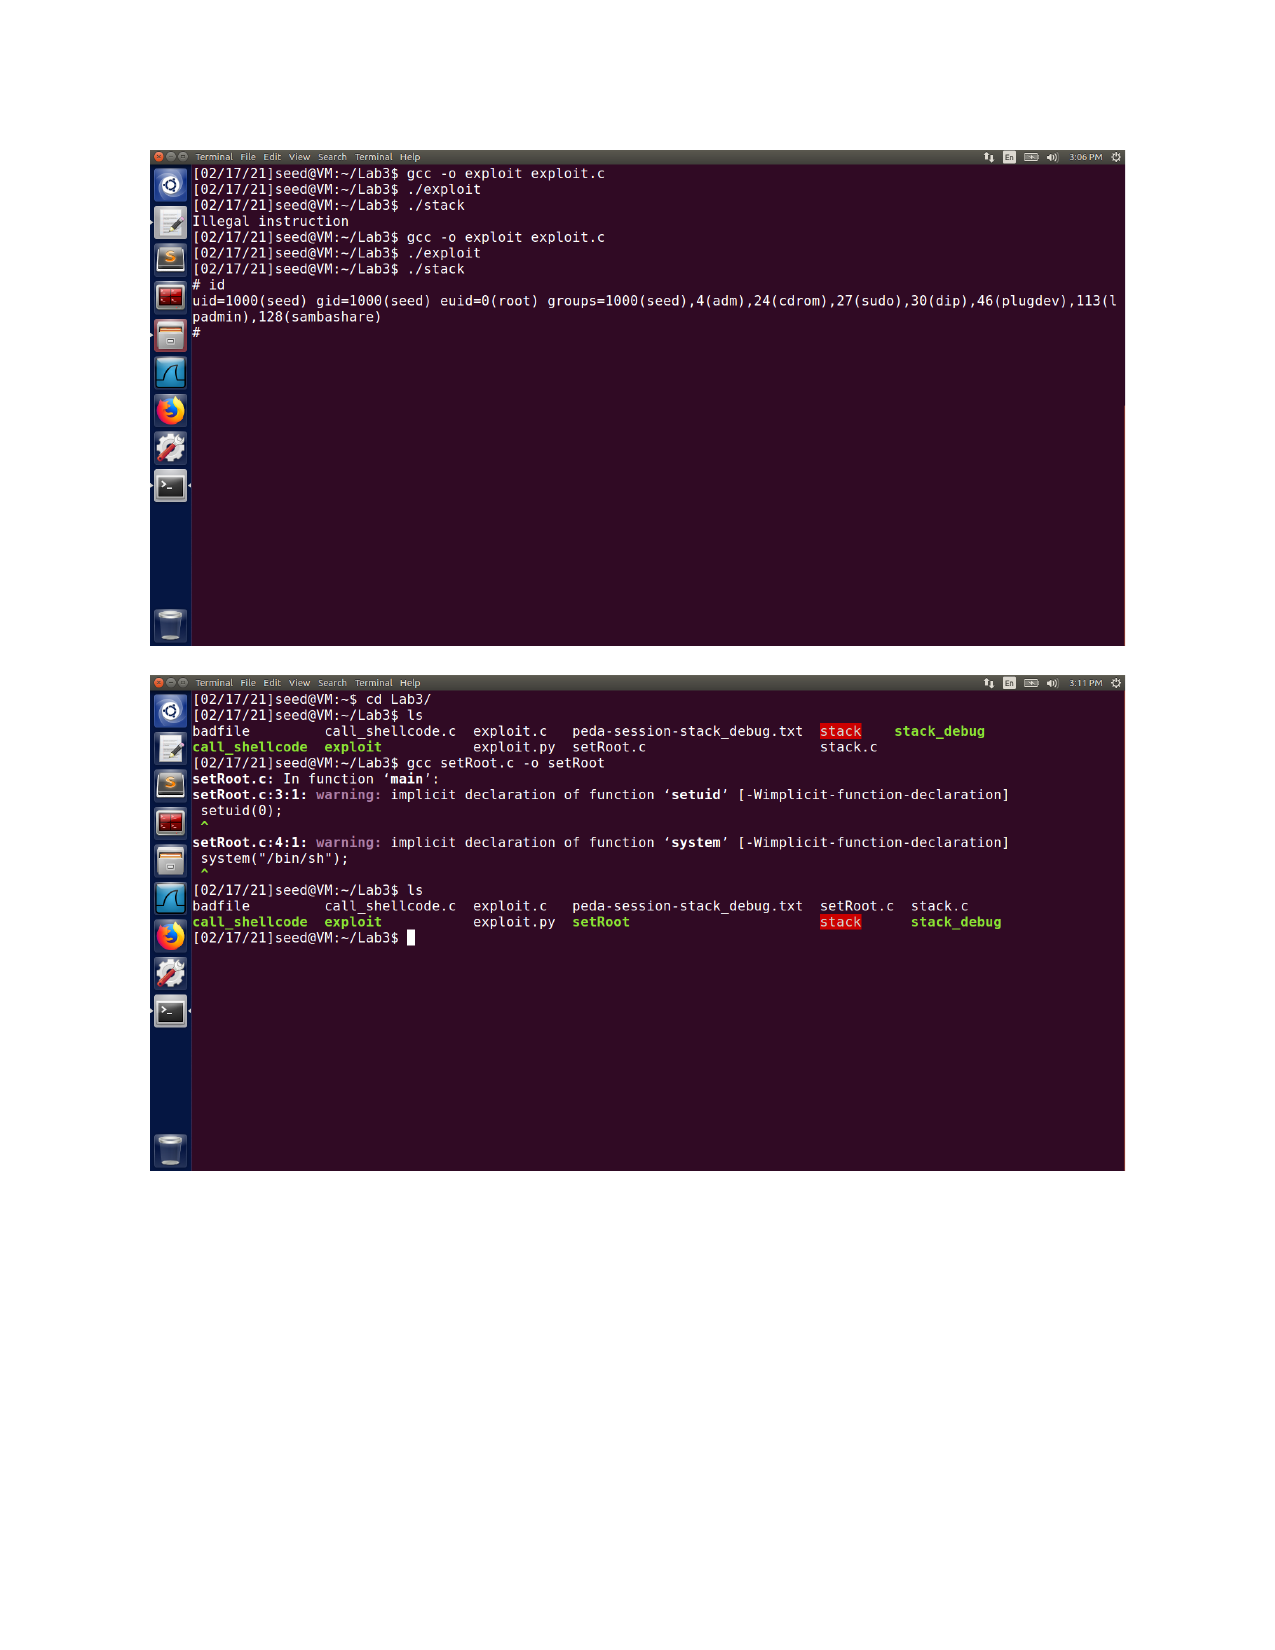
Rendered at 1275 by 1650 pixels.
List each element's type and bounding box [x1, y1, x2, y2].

picture [150, 675, 1125, 1171]
picture [150, 150, 1125, 646]
